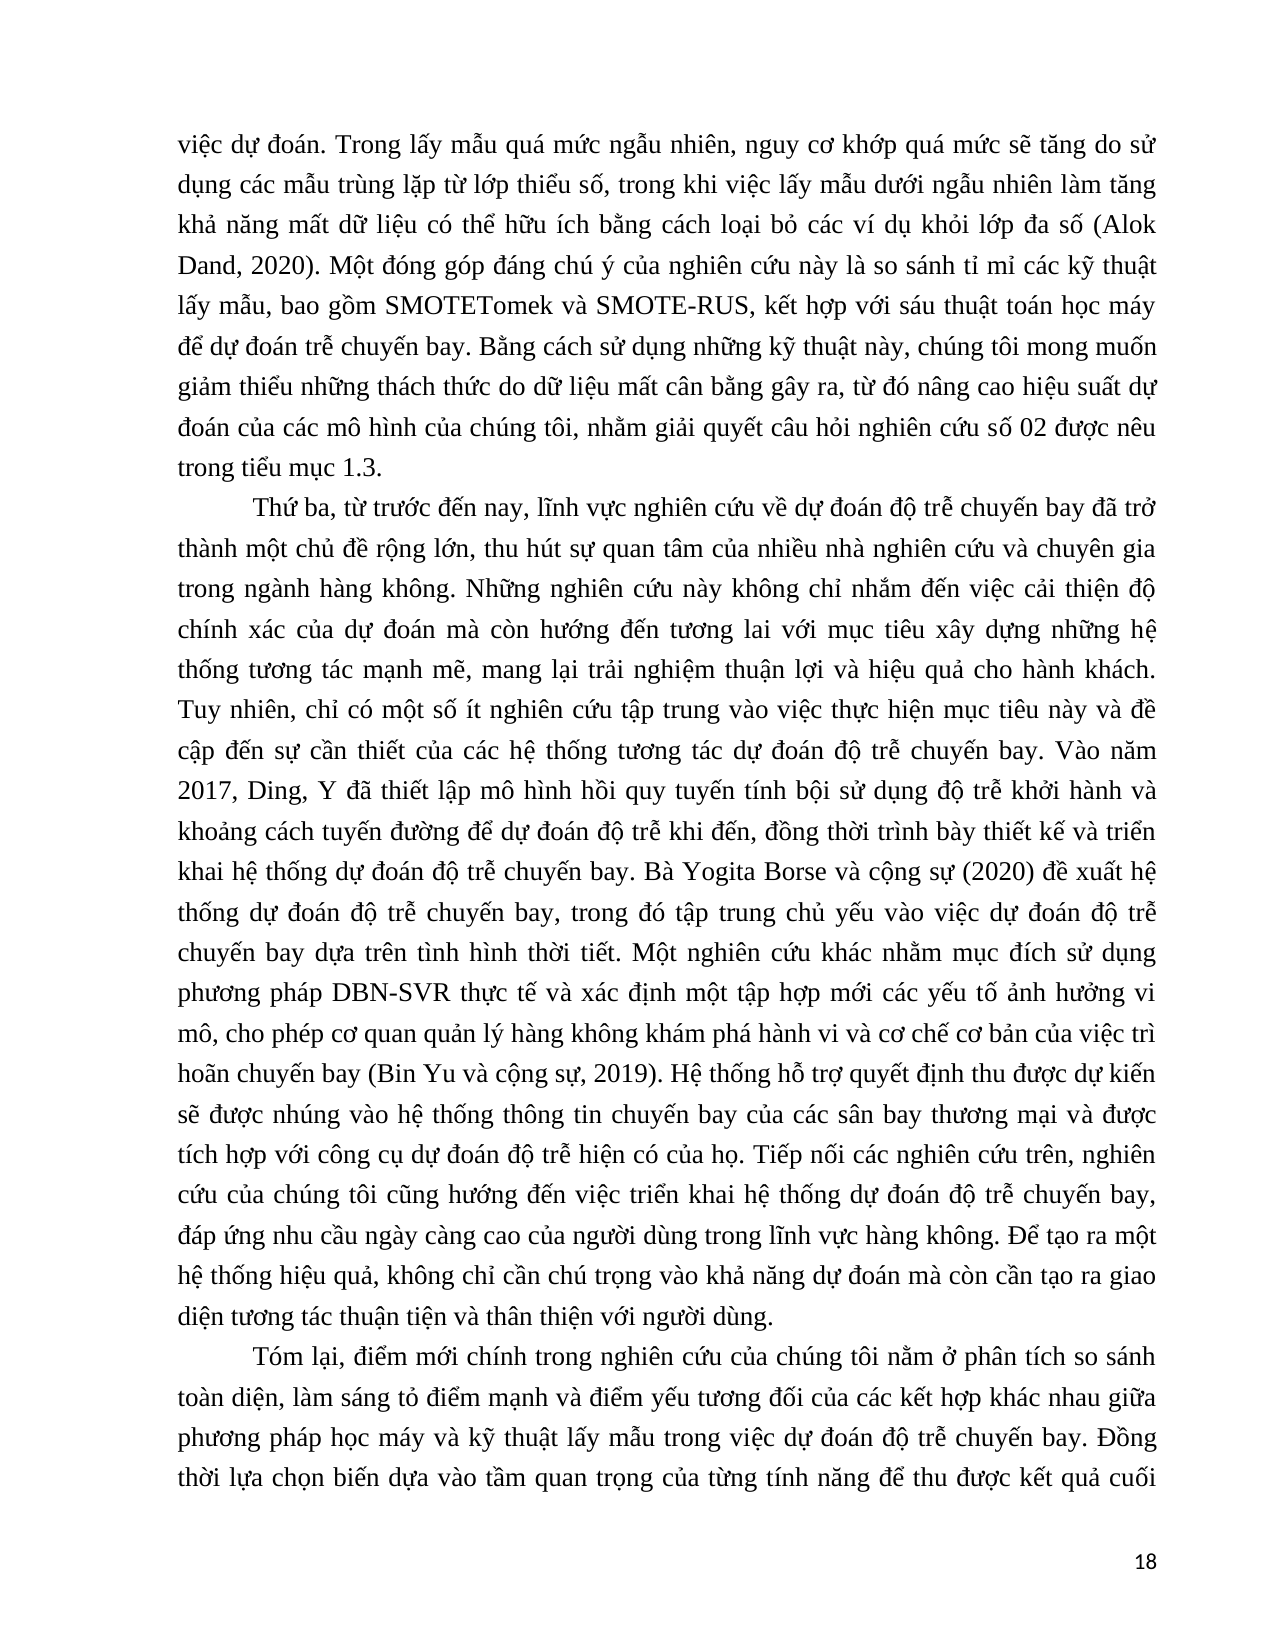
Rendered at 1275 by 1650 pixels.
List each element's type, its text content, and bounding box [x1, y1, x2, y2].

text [177, 128, 1157, 482]
text Thứ ba, từ trước đến nay, lĩnh vực nghiên cứu về dự đoán độ trễ chuyến bay đã trở thành một chủ đề rộng lớn, thu hút sự quan tâm của nhiều nhà nghiên cứu và chuyên gia trong ngành hàng không. Những nghiên cứu này không chỉ nhắm đến việc cải thiện độ chính xác của dự đoán mà còn hướng đến tương lai với mục tiêu xây dựng những hệ thống tương tác mạnh mẽ, mang lại trải nghiệm thuận lợi và hiệu quả cho hành khách. Tuy nhiên, chỉ có một số ít nghiên cứu tập trung vào việc thực hiện mục tiêu này và đề cập đến sự cần thiết của các hệ thống tương tác dự đoán độ trễ chuyến bay. Vào năm 2017, Ding, Y đã thiết lập mô hình hồi quy tuyến tính bội sử dụng độ trễ khởi hành và khoảng cách tuyến đường để dự đoán độ trễ khi đến, đồng thời trình bày thiết kế và triển khai hệ thống dự đoán độ trễ chuyến bay. Bà Yogita Borse và cộng sự (2020) đề xuất hệ thống dự đoán độ trễ chuyến bay, trong đó tập trung chủ yếu vào việc dự đoán độ trễ chuyến bay dựa trên tình hình thời tiết. Một nghiên cứu khác nhằm mục đích sử dụng phương pháp DBN-SVR thực tế và xác định một tập hợp mới các yếu tố ảnh hưởng vi mô, cho phép cơ quan quản lý hàng không khám phá hành vi và cơ chế cơ bản của việc trì hoãn chuyến bay (Bin Yu và cộng sự, 2019). Hệ thống hỗ trợ quyết định thu được dự kiến sẽ được nhúng vào hệ thống thông tin chuyến bay của các sân bay thương mại và được tích hợp với công cụ dự đoán độ trễ hiện có của họ. Tiếp nối các nghiên cứu trên, nghiên cứu của chúng tôi cũng hướng đến việc triển khai hệ thống dự đoán độ trễ chuyến bay, đáp ứng nhu cầu ngày càng cao của người dùng trong lĩnh vực hàng không. Để tạo ra một hệ thống hiệu quả, không chỉ cần chú trọng vào khả năng dự đoán mà còn cần tạo ra giao diện tương tác thuận tiện và thân thiện với người dùng. [177, 491, 1157, 1331]
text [177, 1340, 1157, 1493]
